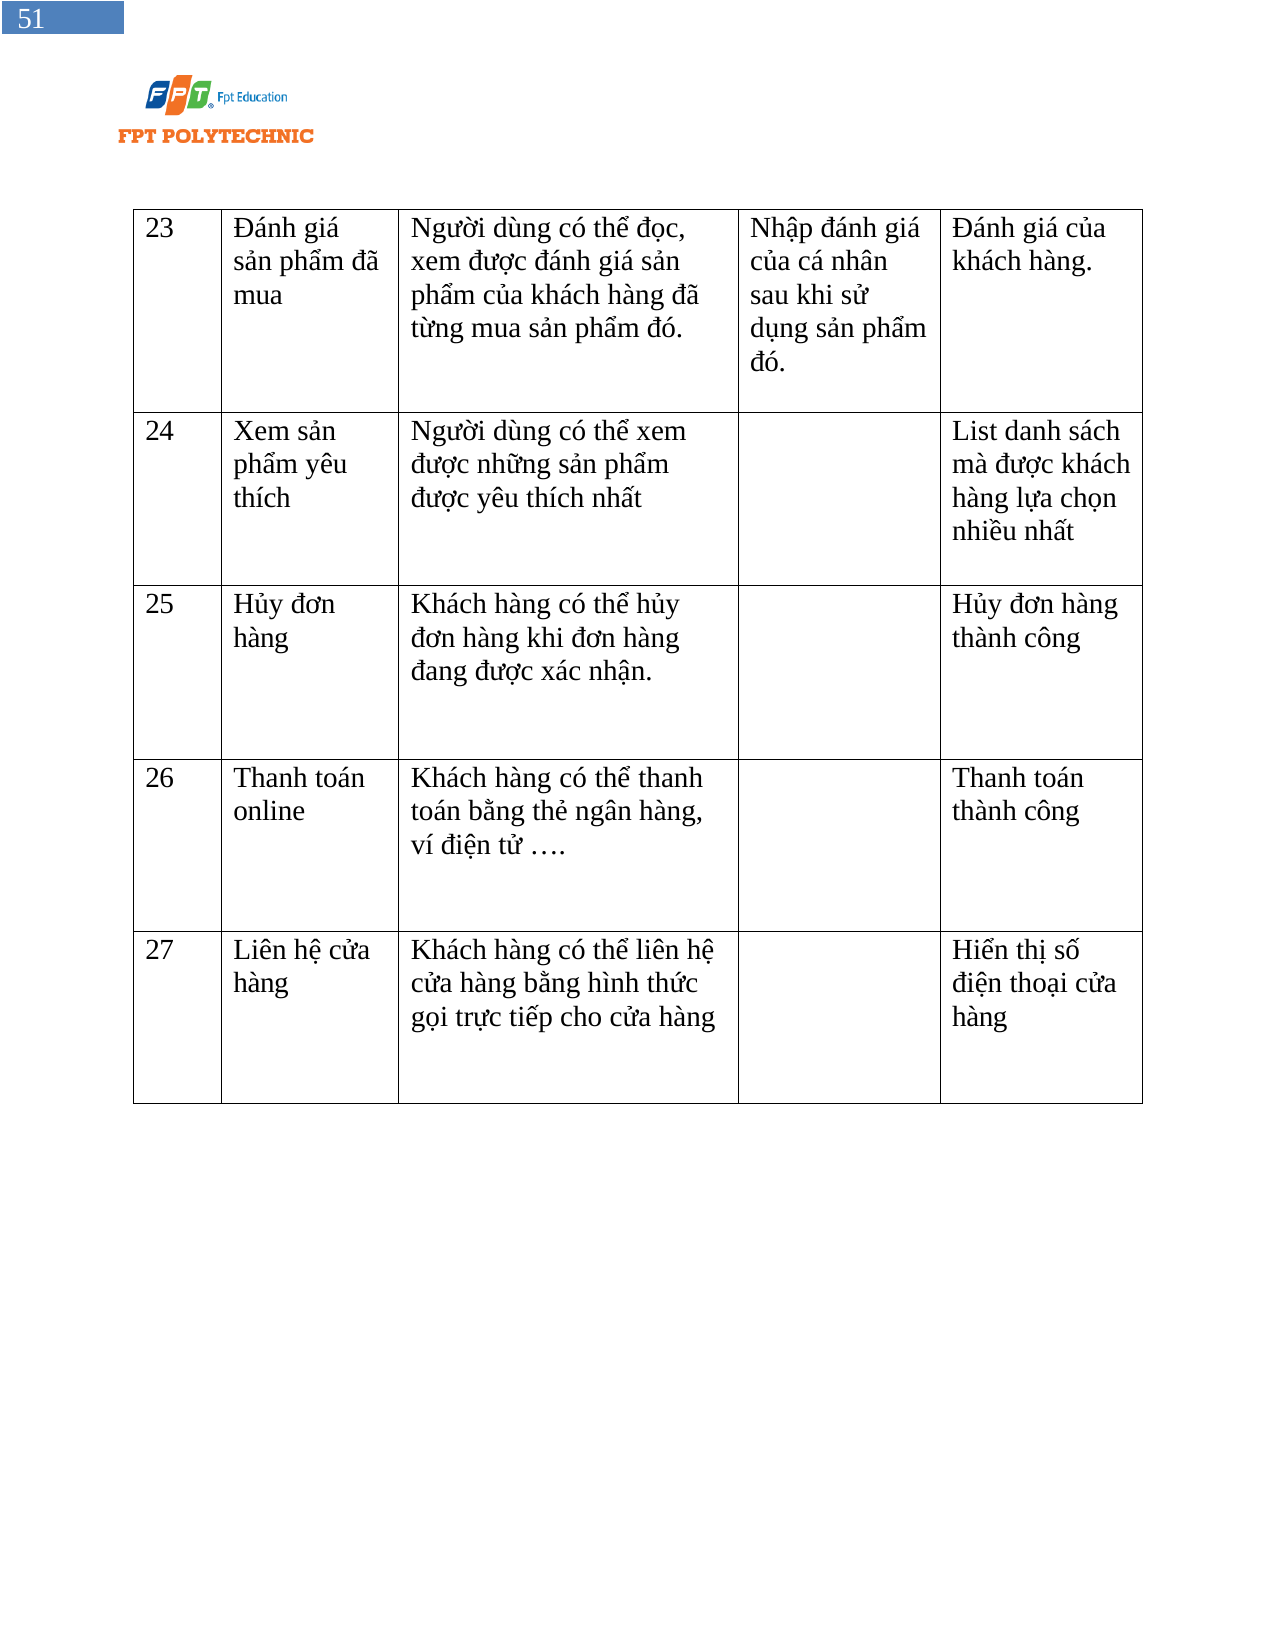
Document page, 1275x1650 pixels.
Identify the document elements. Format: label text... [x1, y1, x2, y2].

table_cell 25 [134, 586, 221, 759]
table_cell Hủy đơn hàng thành công [941, 586, 1142, 759]
table_cell Khách hàng có thể liên hệ cửa hàng bằng hình thức gọi trực tiếp cho cửa hàng [399, 932, 738, 1103]
table_cell Liên hệ cửa hàng [222, 932, 398, 1103]
picture [118, 75, 314, 143]
table_cell List danh sách mà được khách hàng lựa chọn nhiều nhất [941, 413, 1142, 585]
table_header Người dùng có thể đọc, xem được đánh giá sản phẩm của khách hàng đã từng mua sản phẩm đó. [399, 210, 738, 412]
table_header Nhập đánh giá của cá nhân sau khi sử dụng sản phẩm đó. [739, 210, 940, 412]
table_cell [739, 586, 940, 759]
table_cell [739, 760, 940, 931]
table_cell Khách hàng có thể hủy đơn hàng khi đơn hàng đang được xác nhận. [399, 586, 738, 759]
table_cell 27 [134, 932, 221, 1103]
table_cell Thanh toán online [222, 760, 398, 931]
table_header 23 [134, 210, 221, 412]
table_cell Xem sản phẩm yêu thích [222, 413, 398, 585]
table_header Đánh giá sản phẩm đã mua [222, 210, 398, 412]
table_cell 24 [134, 413, 221, 585]
table_cell 26 [134, 760, 221, 931]
table_cell [739, 932, 940, 1103]
table_header Đánh giá của khách hàng. [941, 210, 1142, 412]
table_cell Thanh toán thành công [941, 760, 1142, 931]
table_cell Khách hàng có thể thanh toán bằng thẻ ngân hàng, ví điện tử …. [399, 760, 738, 931]
table_cell Người dùng có thể xem được những sản phẩm được yêu thích nhất [399, 413, 738, 585]
table_cell Hiển thị số điện thoại cửa hàng [941, 932, 1142, 1103]
table_cell [739, 413, 940, 585]
table_cell Hủy đơn hàng [222, 586, 398, 759]
